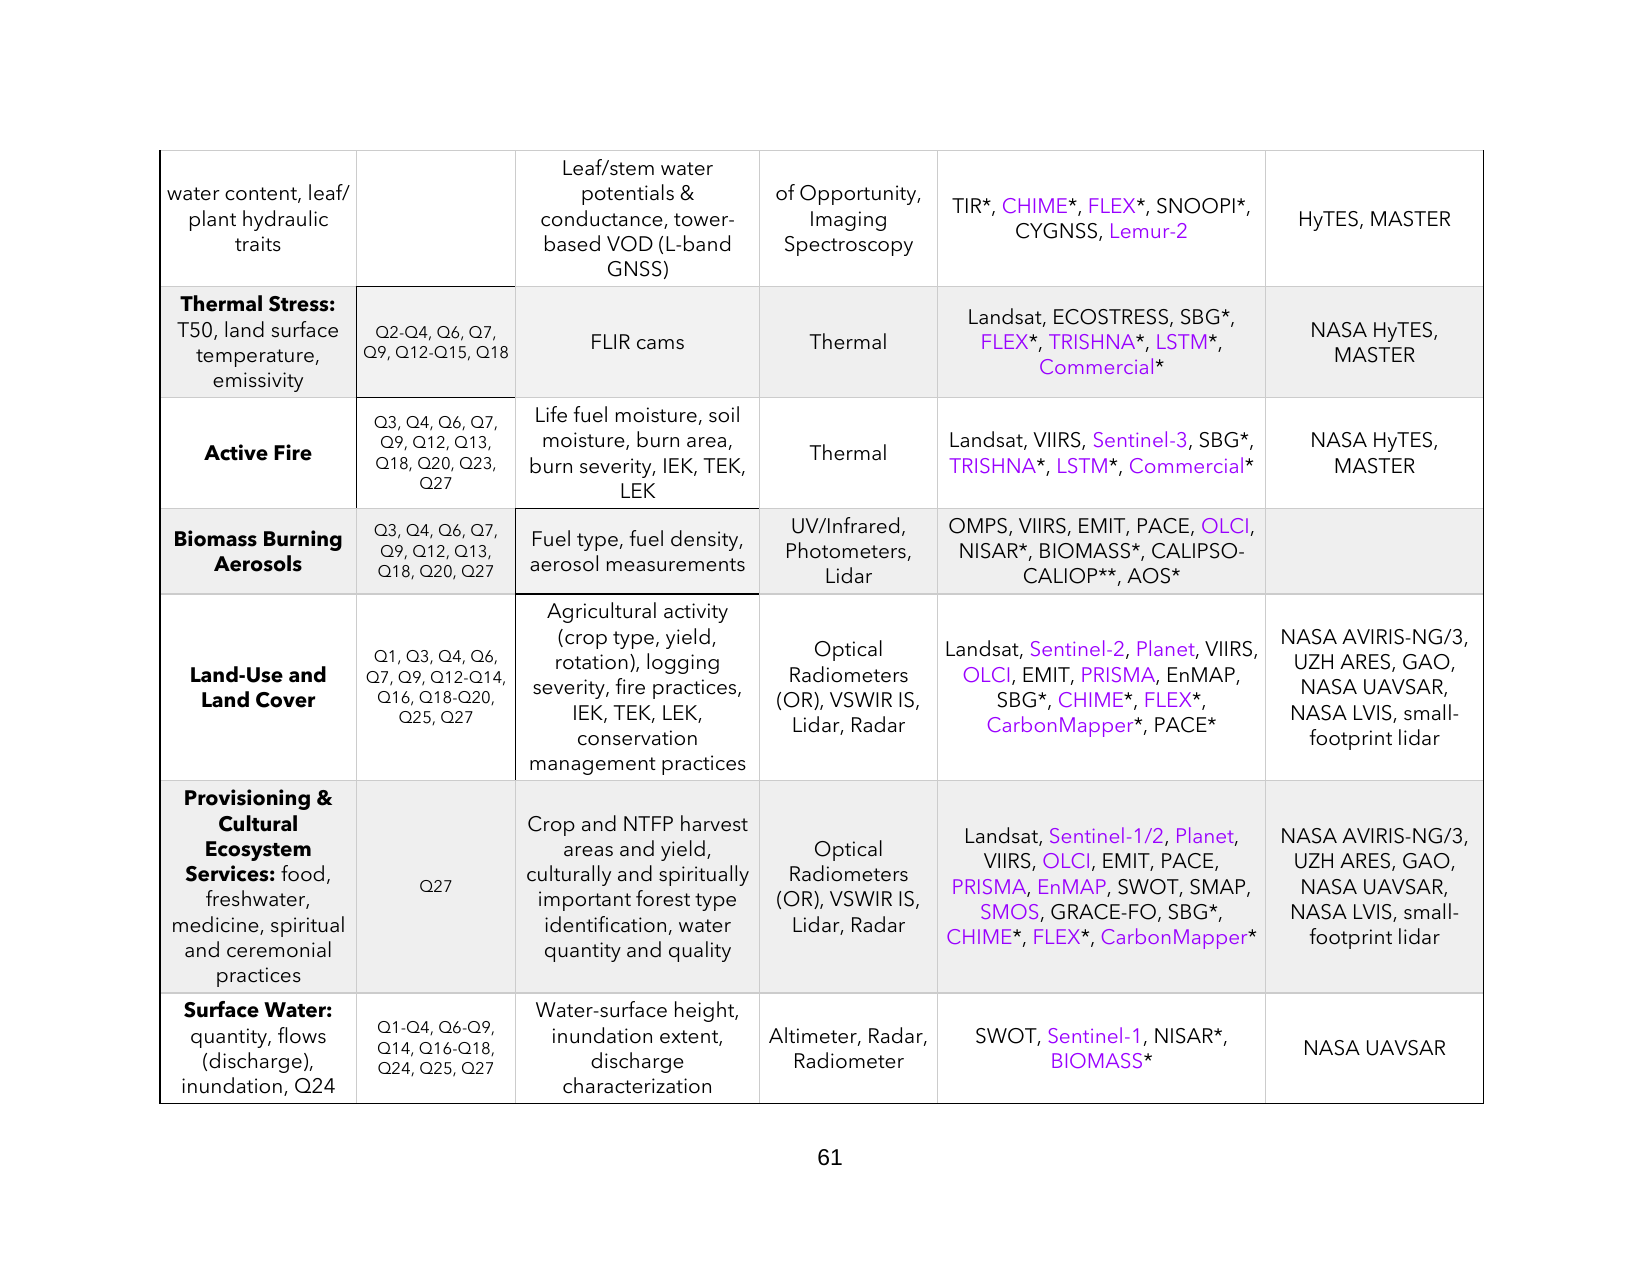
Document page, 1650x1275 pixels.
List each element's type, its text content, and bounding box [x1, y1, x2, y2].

table_cell Surface Water: quantity, flows (discharge), inundation, Q24 [161, 994, 356, 1103]
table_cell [516, 151, 759, 286]
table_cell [760, 151, 937, 286]
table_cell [357, 994, 515, 1103]
table_cell Active Fire [161, 398, 356, 508]
table_cell Biomass Burning Aerosols [161, 509, 356, 593]
table_cell Landsat, Sentinel-2, Planet, VIIRS, OLCI, EMIT, PRISMA, EnMAP, SBG*, CHIME*, FLEX*, CarbonMapper*, PACE* [938, 595, 1265, 780]
table_cell NASA HyTES, MASTER [1266, 287, 1483, 397]
table_cell Q1, Q3, Q4, Q6, Q7, Q9, Q12-Q14, Q16, Q18-Q20, Q25, Q27 [357, 595, 515, 780]
table_cell UV/Infrared, Photometers, Lidar [760, 509, 937, 593]
table_cell NASA UAVSAR [1266, 994, 1483, 1103]
table_cell Water-surface height, inundation extent, discharge characterization [516, 994, 759, 1103]
table_cell Landsat, VIIRS, Sentinel-3, SBG*, TRISHNA*, LSTM*, Commercial* [938, 398, 1265, 508]
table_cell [938, 151, 1265, 286]
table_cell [357, 151, 515, 286]
table_cell Fuel type, fuel density, aerosol measurements [516, 509, 759, 593]
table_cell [161, 151, 356, 286]
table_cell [1266, 151, 1483, 286]
table_cell Thermal [760, 287, 937, 397]
table_cell SWOT, Sentinel-1, NISAR*, BIOMASS* [938, 994, 1265, 1103]
table_cell Q27 [357, 781, 515, 992]
table_cell Optical Radiometers (OR), VSWIR IS, Lidar, Radar [760, 595, 937, 780]
table_cell Thermal Stress: T50, land surface temperature, emissivity [161, 287, 356, 397]
table_cell NASA HyTES, MASTER [1266, 398, 1483, 508]
table_cell Q3, Q4, Q6, Q7, Q9, Q12, Q13, Q18, Q20, Q27 [357, 509, 515, 593]
table_cell Land-Use and Land Cover [161, 595, 356, 780]
table_cell Provisioning & Cultural Ecosystem Services: food, freshwater, medicine, spiritual and ceremonial practices [161, 781, 356, 992]
table_cell Landsat, Sentinel-1/2, Planet, VIIRS, OLCI, EMIT, PACE, PRISMA, EnMAP, SWOT, SMAP, SMOS, GRACE-FO, SBG*, CHIME*, FLEX*, CarbonMapper* [938, 781, 1265, 992]
table_cell Crop and NTFP harvest areas and yield, culturally and spiritually important forest type identification, water quantity and quality [516, 781, 759, 992]
table_cell Altimeter, Radar, Radiometer [760, 994, 937, 1103]
table_cell Landsat, ECOSTRESS, SBG*, FLEX*, TRISHNA*, LSTM*, Commercial* [938, 287, 1265, 397]
table_cell [1266, 509, 1483, 593]
table_cell NASA AVIRIS-NG/3, UZH ARES, GAO, NASA UAVSAR, NASA LVIS, small-footprint lidar [1266, 781, 1483, 992]
table_cell Optical Radiometers (OR), VSWIR IS, Lidar, Radar [760, 781, 937, 992]
table_cell Agricultural activity (crop type, yield, rotation), logging severity, fire practices, IEK, TEK, LEK, conservation management practices [516, 595, 759, 780]
table_cell FLIR cams [516, 287, 759, 397]
table_cell Q2-Q4, Q6, Q7, Q9, Q12-Q15, Q18 [357, 287, 515, 397]
table_cell Q3, Q4, Q6, Q7, Q9, Q12, Q13, Q18, Q20, Q23, Q27 [357, 398, 515, 508]
table_cell Thermal [760, 398, 937, 508]
table_cell OMPS, VIIRS, EMIT, PACE, OLCI, NISAR*, BIOMASS*, CALIPSO-CALIOP**, AOS* [938, 509, 1265, 593]
table_cell Life fuel moisture, soil moisture, burn area, burn severity, IEK, TEK, LEK [516, 398, 759, 508]
table_cell NASA AVIRIS-NG/3, UZH ARES, GAO, NASA UAVSAR, NASA LVIS, small-footprint lidar [1266, 595, 1483, 780]
